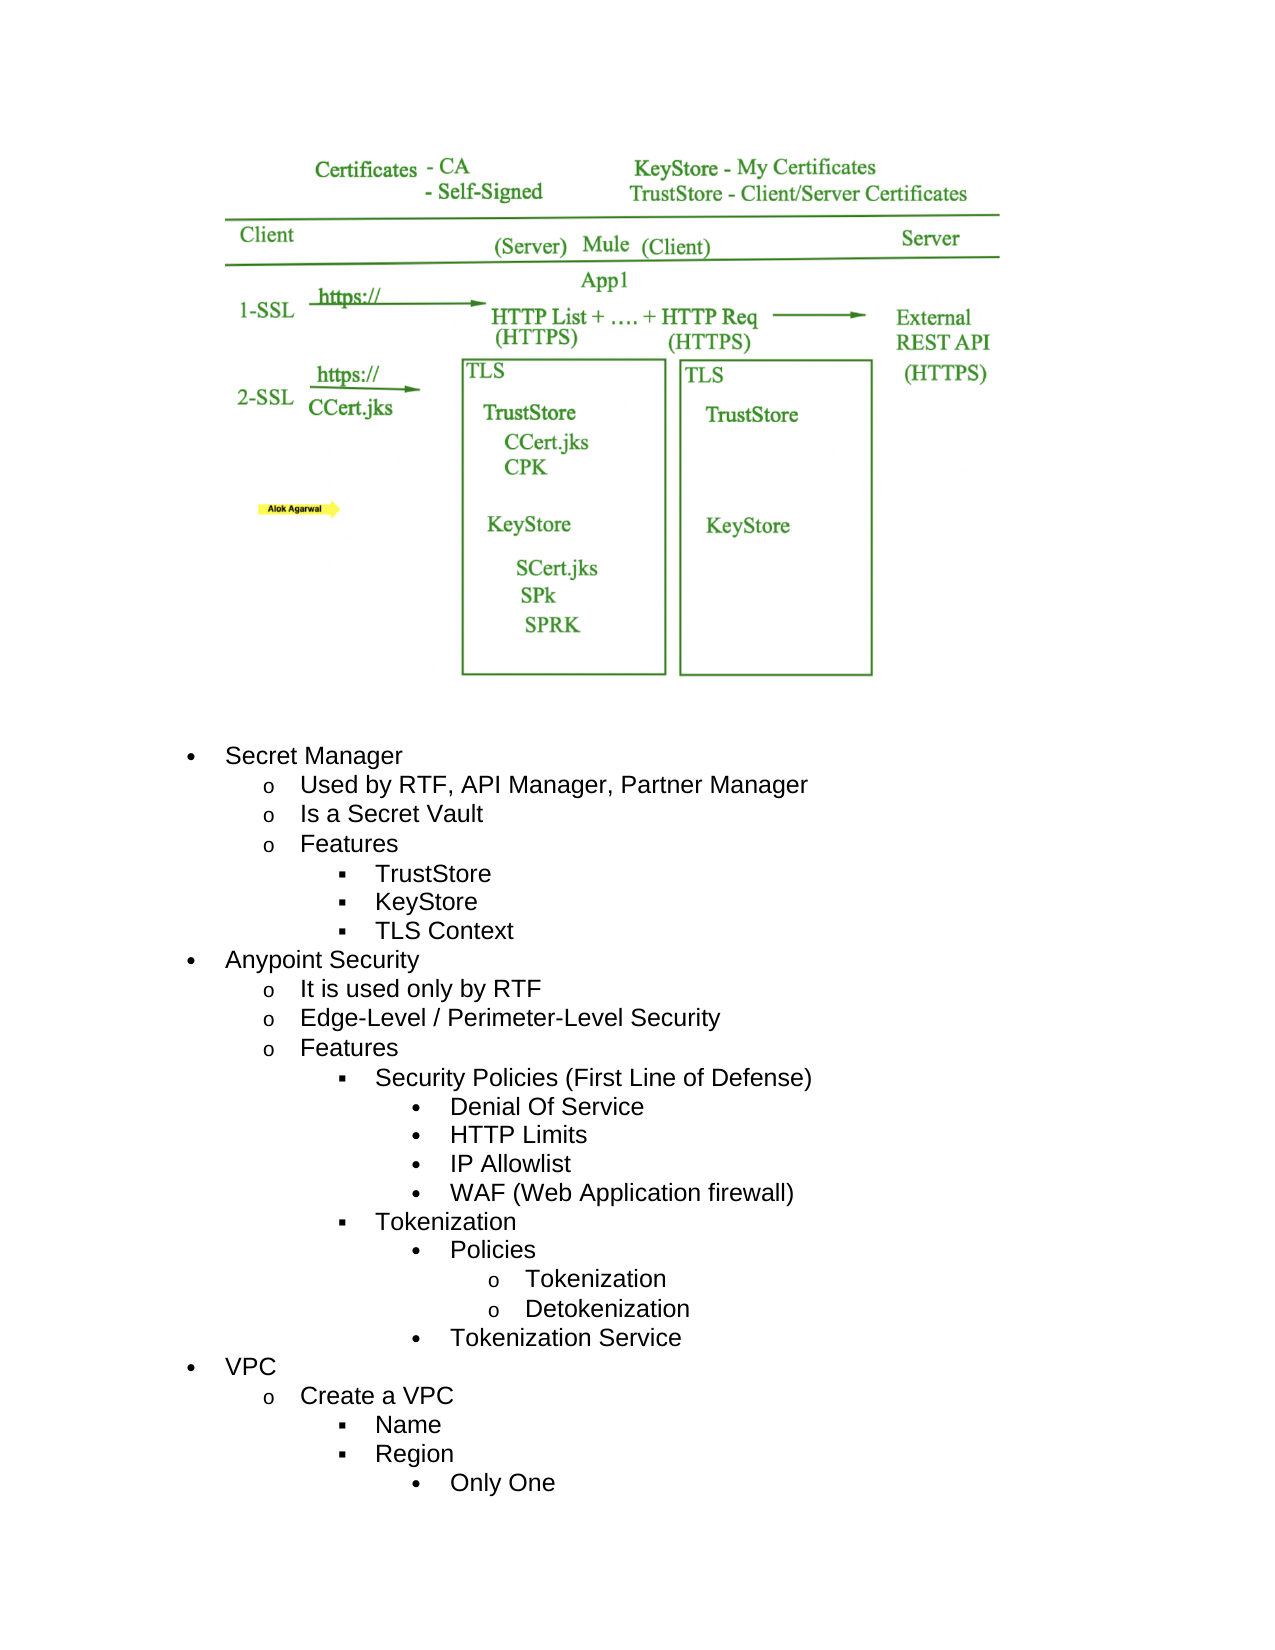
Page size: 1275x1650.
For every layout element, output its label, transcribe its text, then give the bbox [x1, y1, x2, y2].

list Denial Of Service [412, 1091, 1125, 1120]
list Only One [412, 1468, 1125, 1497]
list Create a VPC [262, 1381, 1125, 1411]
list Tokenization Service [412, 1323, 1125, 1352]
list TrustStore [337, 859, 1125, 887]
list Edge-Level / Perimeter-Level Security [262, 1003, 1125, 1033]
list HTTP Limits [412, 1120, 1125, 1149]
list Used by RTF, API Manager, Partner Manager [262, 769, 1125, 799]
list Tokenization [487, 1264, 1125, 1294]
list Features [262, 1033, 1125, 1063]
list TLS Context [337, 916, 1125, 945]
list Name [337, 1411, 1125, 1439]
list IP Allowlist [412, 1149, 1125, 1178]
list VPC [187, 1352, 1125, 1381]
list Features [262, 829, 1125, 859]
list Anypoint Security [187, 945, 1125, 974]
list WAF (Web Application firewall) [412, 1178, 1125, 1206]
list Tokenization [337, 1206, 1125, 1235]
list Region [337, 1439, 1125, 1468]
list Detokenization [487, 1294, 1125, 1323]
list It is used only by RTF [262, 974, 1125, 1003]
list Security Policies (First Line of Defense) [337, 1063, 1125, 1091]
list Is a Secret Vault [262, 799, 1125, 829]
picture [225, 150, 1000, 684]
list Policies [412, 1235, 1125, 1264]
list Secret Manager [187, 741, 1125, 769]
list KeyStore [337, 887, 1125, 916]
